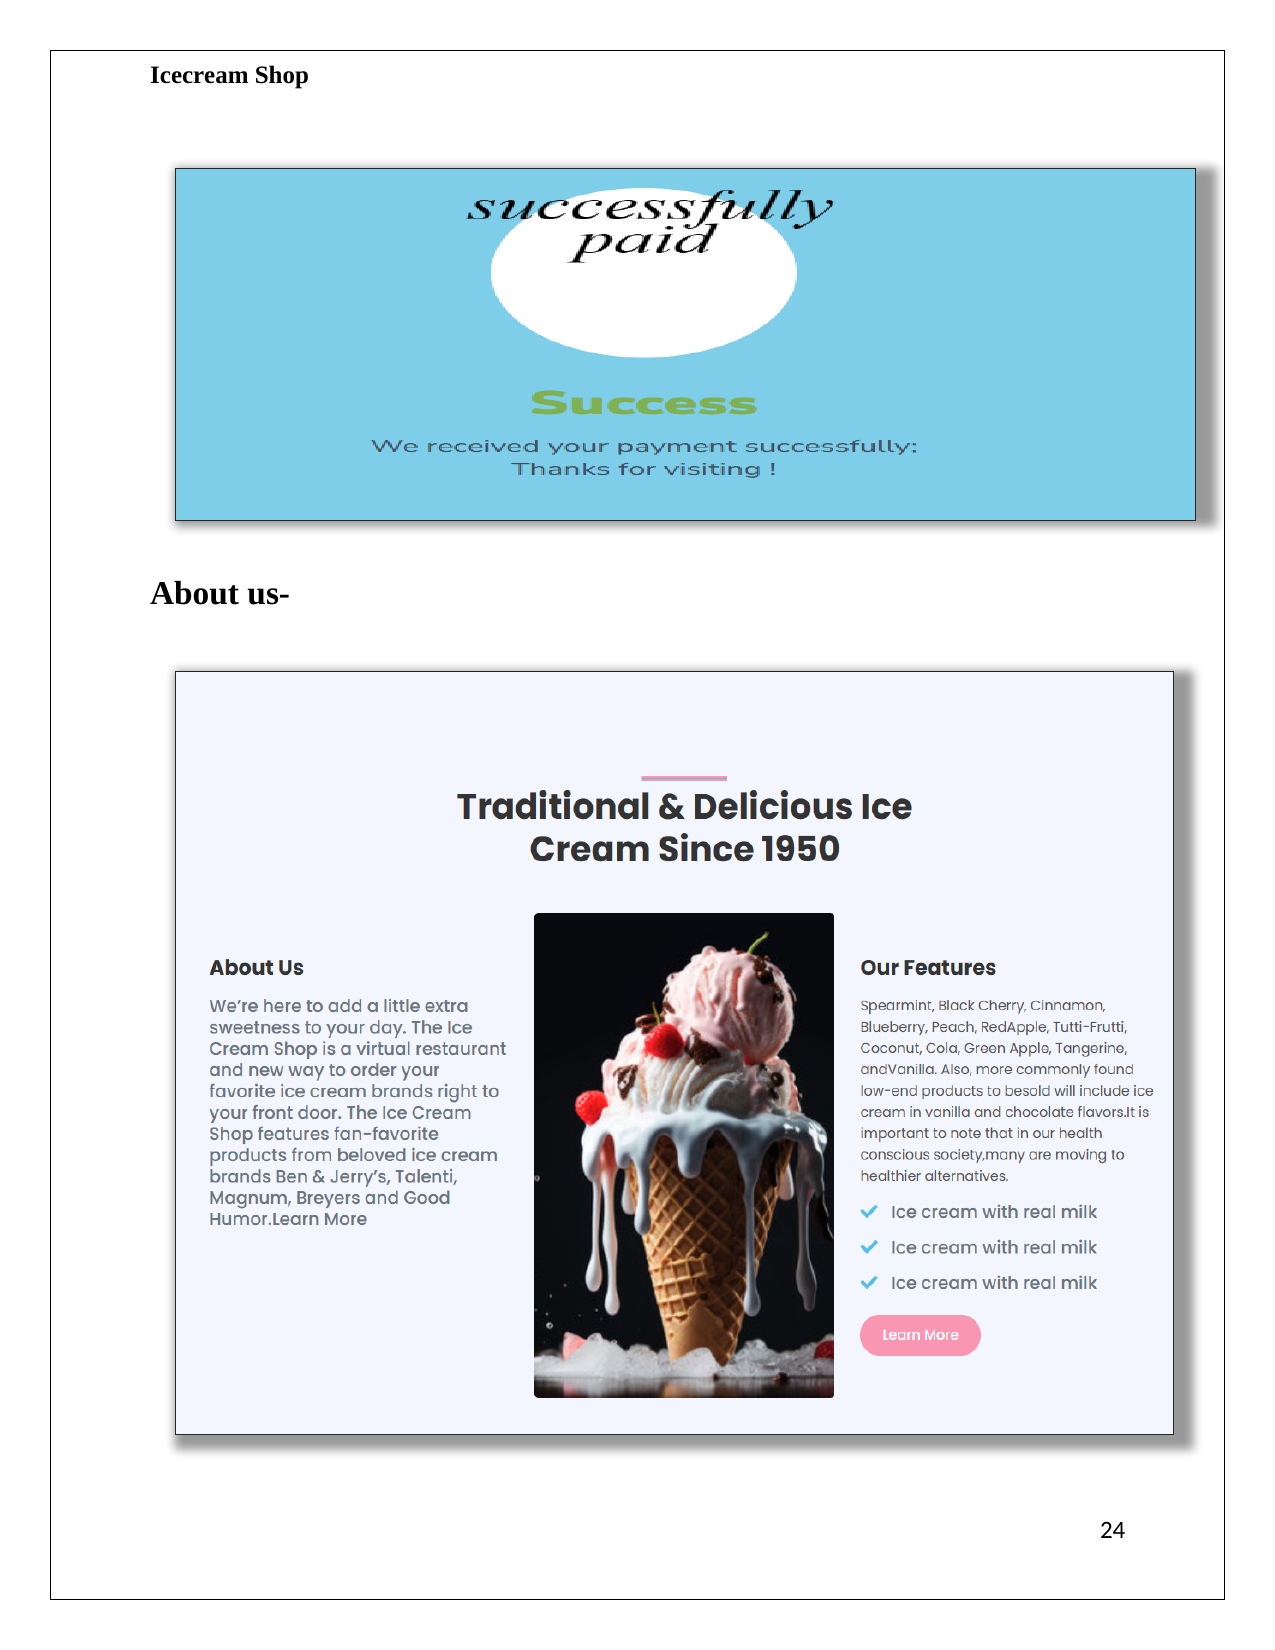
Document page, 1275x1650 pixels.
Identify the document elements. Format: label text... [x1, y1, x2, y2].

picture [176, 672, 1173, 1434]
picture [176, 169, 1195, 520]
text About us- [150, 573, 1125, 611]
